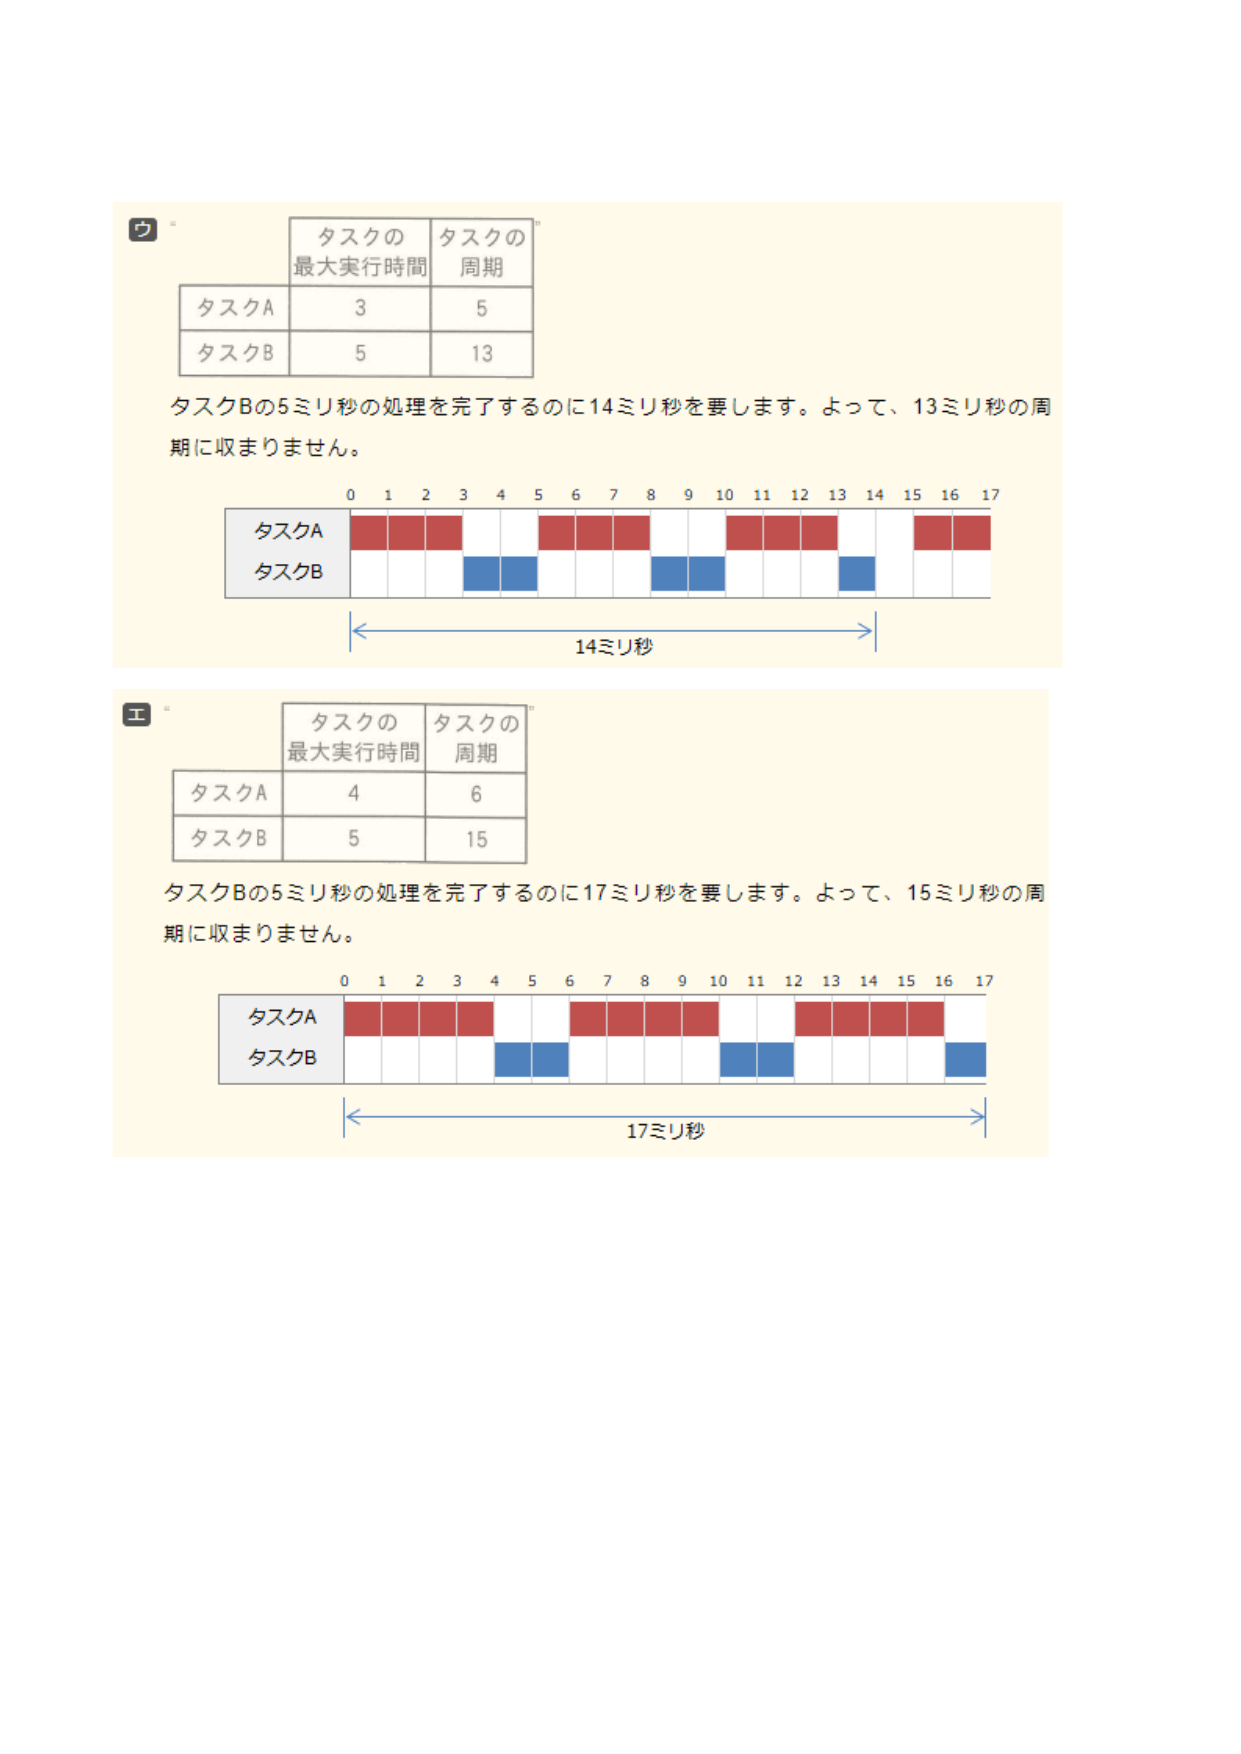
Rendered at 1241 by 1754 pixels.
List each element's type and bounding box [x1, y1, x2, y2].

picture [112, 202, 1063, 668]
picture [112, 689, 1049, 1157]
